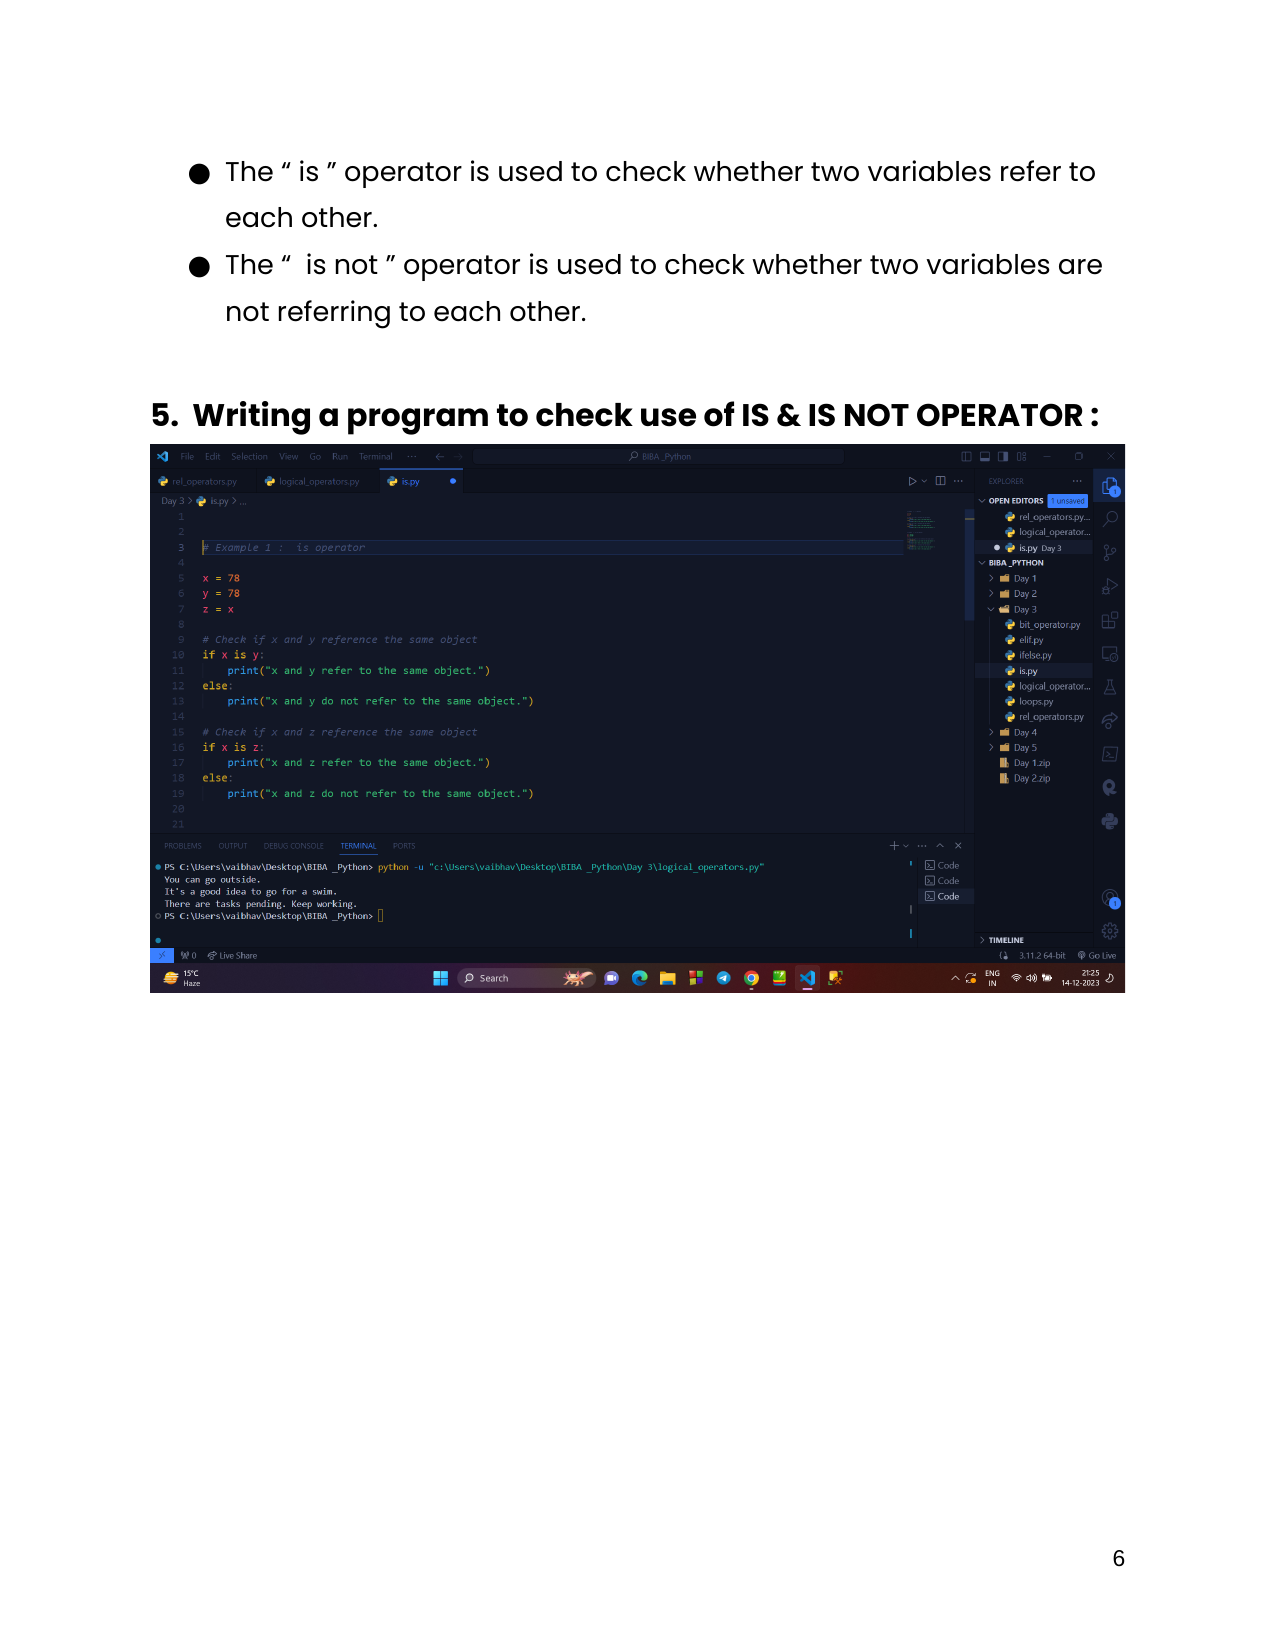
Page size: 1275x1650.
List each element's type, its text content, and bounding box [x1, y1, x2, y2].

text 5. Writing a program to check use of IS & IS NOT OPERATOR : [150, 391, 1125, 437]
picture [150, 444, 1125, 993]
list The “ is ” operator is used to check whether two variables refer to each other. [187, 150, 1125, 237]
list The “ is not ” operator is used to check whether two variables are not referring to each other. [187, 243, 1125, 331]
